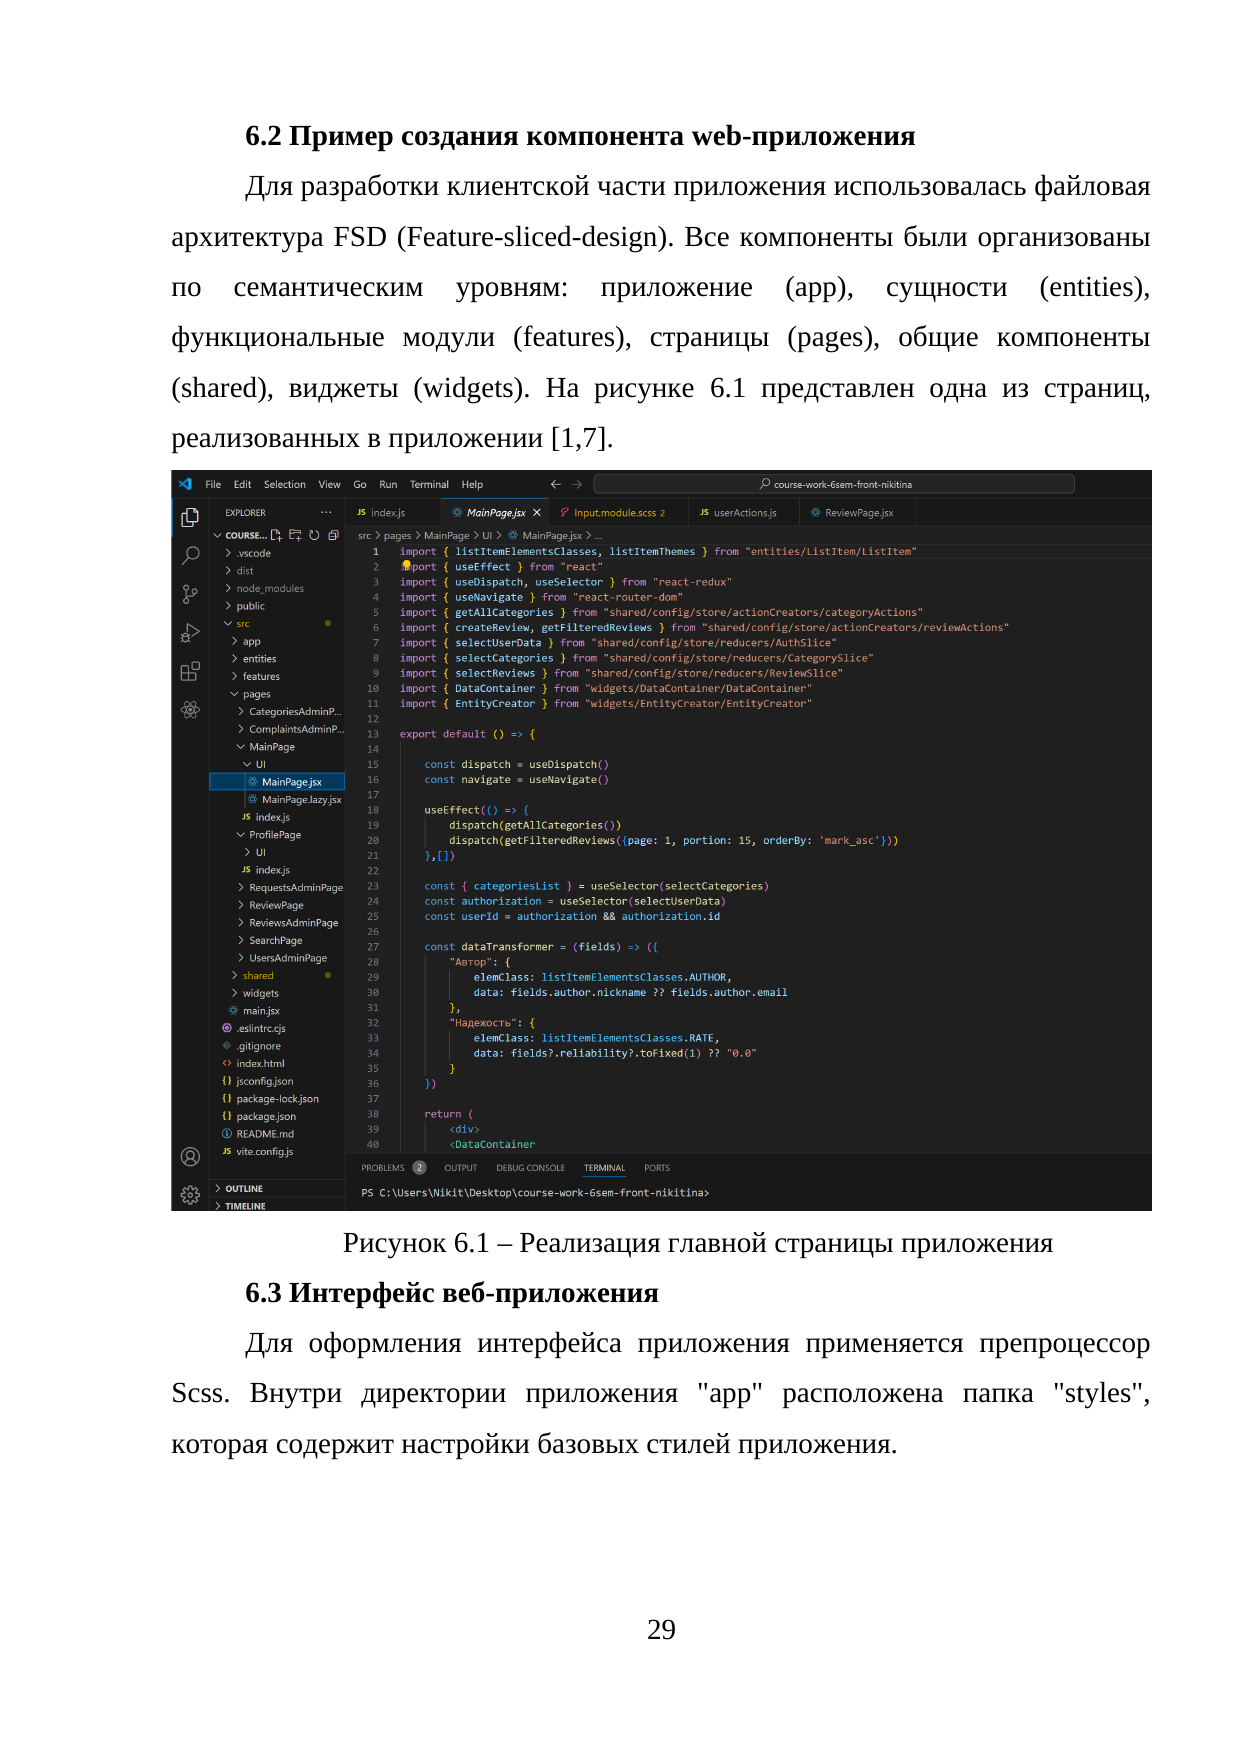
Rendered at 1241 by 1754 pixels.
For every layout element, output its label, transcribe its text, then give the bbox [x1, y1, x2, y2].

text Для оформления интерфейса приложения применяется препроцессор Scss. Внутри директории приложения "app" расположена папка "styles", которая содержит настройки базовых стилей приложения. [171, 1325, 1152, 1459]
subtitle 6.2 Пример создания компонента web-приложения [171, 118, 1152, 152]
subtitle 6.3 Интерфейс веб-приложения [171, 1275, 1152, 1308]
text Для разработки клиентской части приложения использовалась файловая архитектура FSD (Feature-sliced-design). Все компоненты были организованы по семантическим уровням: приложение (app), сущности (entities), функциональные модули (features), страницы (pages), общие компоненты (shared), виджеты (widgets). На рисунке 6.1 представлен одна из страниц, реализованных в приложении [1,7]. [171, 168, 1152, 453]
picture [171, 470, 1152, 1211]
text Рисунок 6.1 – Реализация главной страницы приложения [171, 1225, 1152, 1258]
